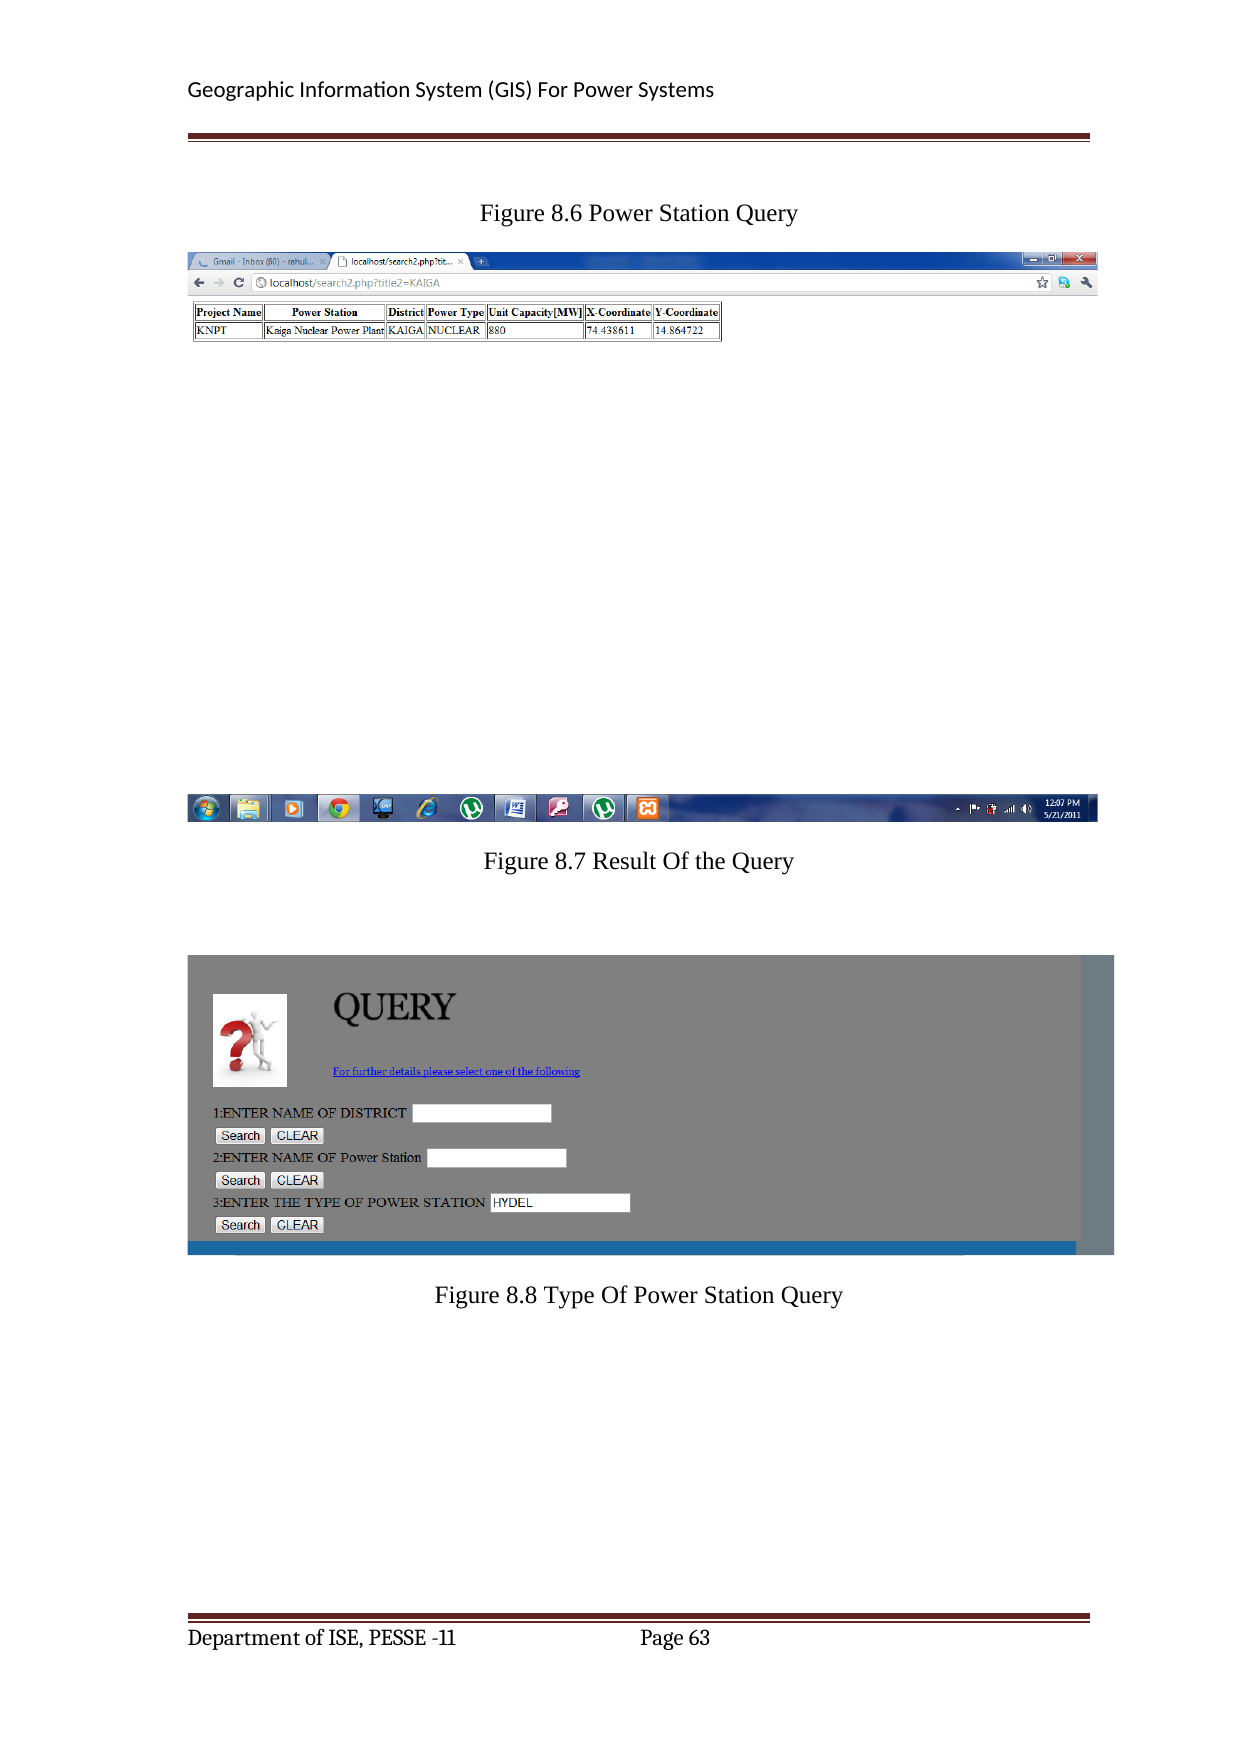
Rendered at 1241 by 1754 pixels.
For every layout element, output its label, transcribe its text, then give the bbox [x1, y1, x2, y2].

picture [187, 252, 1098, 822]
text Figure 8.7 Result Of the Query [187, 846, 1090, 875]
picture [187, 953, 1115, 1256]
text Figure 8.6 Power Station Query [187, 198, 1090, 227]
text Figure 8.8 Type Of Power Station Query [187, 1280, 1090, 1309]
